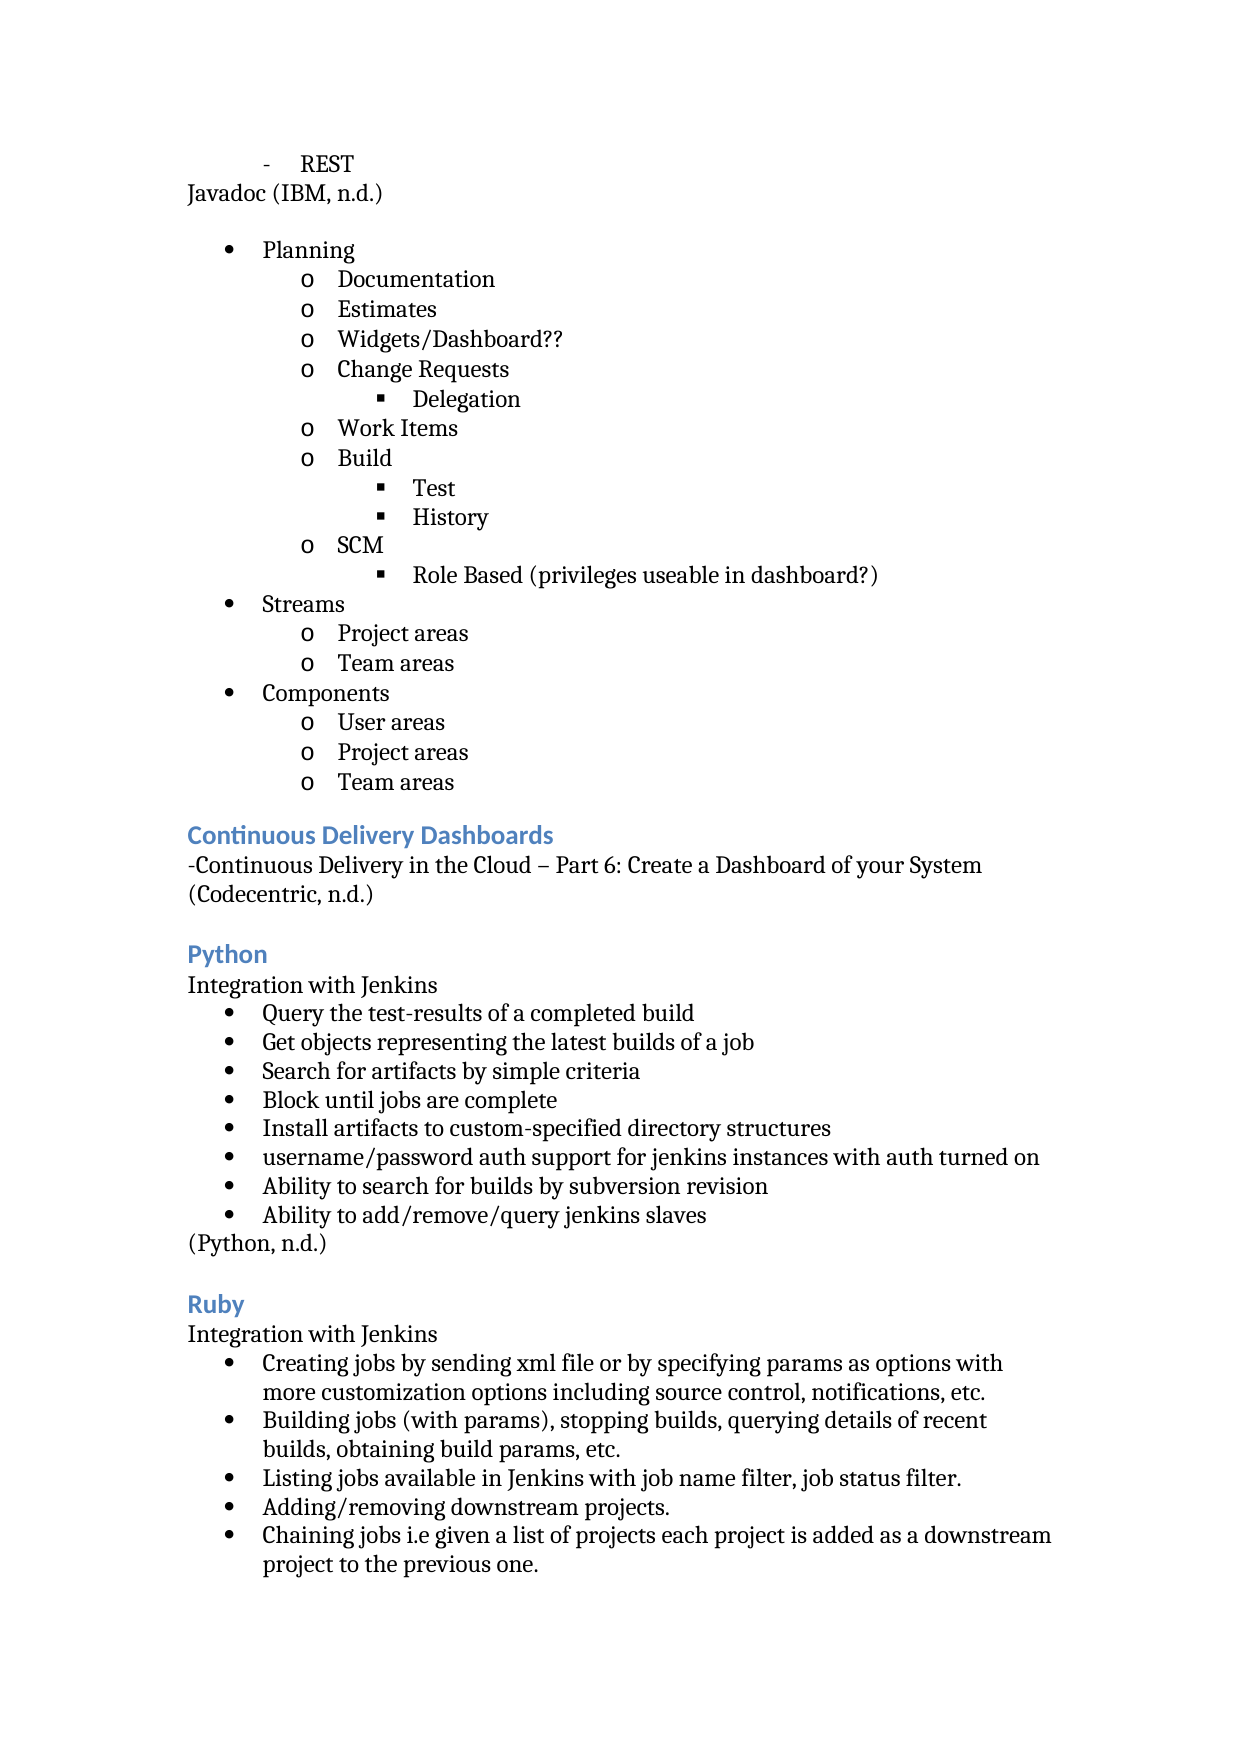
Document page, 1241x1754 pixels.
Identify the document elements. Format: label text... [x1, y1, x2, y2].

list Install artifacts to custom-specified directory structures [225, 1114, 1053, 1143]
list Query the test-results of a completed build [225, 999, 1053, 1028]
list Team areas [300, 649, 1053, 679]
list Estimates [300, 295, 1053, 325]
list Ability to search for builds by subversion revision [225, 1172, 1053, 1201]
list REST [262, 150, 1053, 179]
text -Continuous Delivery in the Cloud – Part 6: Create a Dashboard of your System [187, 851, 1053, 880]
list Planning [225, 236, 1053, 265]
list Building jobs (with params), stopping builds, querying details of recent builds, obtaining build params, etc. [225, 1406, 1053, 1464]
list Block until jobs are complete [225, 1086, 1053, 1114]
list Get objects representing the latest builds of a job [225, 1028, 1053, 1057]
subtitle Continuous Delivery Dashboards [187, 818, 1053, 851]
text Ruby [187, 1287, 1053, 1320]
list SCM [300, 531, 1053, 561]
list Role Based (privileges useable in dashboard?) [375, 561, 1053, 590]
list Streams [225, 590, 1053, 619]
text Python [187, 938, 1053, 971]
list Test [375, 474, 1053, 502]
list Adding/removing downstream projects. [225, 1492, 1053, 1521]
list Listing jobs available in Jenkins with job name filter, job status filter. [225, 1464, 1053, 1492]
text Integration with Jenkins [187, 1320, 1053, 1349]
list Documentation [300, 265, 1053, 295]
list Project areas [300, 619, 1053, 649]
list Creating jobs by sending xml file or by specifying params as options with more customization options including source control, notifications, etc. [225, 1349, 1053, 1406]
list Components [225, 679, 1053, 707]
list Team areas [300, 767, 1053, 797]
list Work Items [300, 414, 1053, 444]
list Search for artifacts by simple criteria [225, 1057, 1053, 1086]
list Build [300, 444, 1053, 474]
list Ability to add/remove/query jenkins slaves [225, 1201, 1053, 1229]
list Change Requests [300, 355, 1053, 385]
list Delegation [375, 385, 1053, 414]
list username/password auth support for jenkins instances with auth turned on [225, 1143, 1053, 1172]
list User areas [300, 707, 1053, 737]
list History [375, 502, 1053, 531]
text Javadoc [187, 179, 1053, 207]
list Project areas [300, 737, 1053, 767]
text Integration with Jenkins [187, 971, 1053, 999]
list Widgets/Dashboard?? [300, 325, 1053, 355]
list Chaining jobs i.e given a list of projects each project is added as a downstream project to the previous one. [225, 1521, 1053, 1579]
